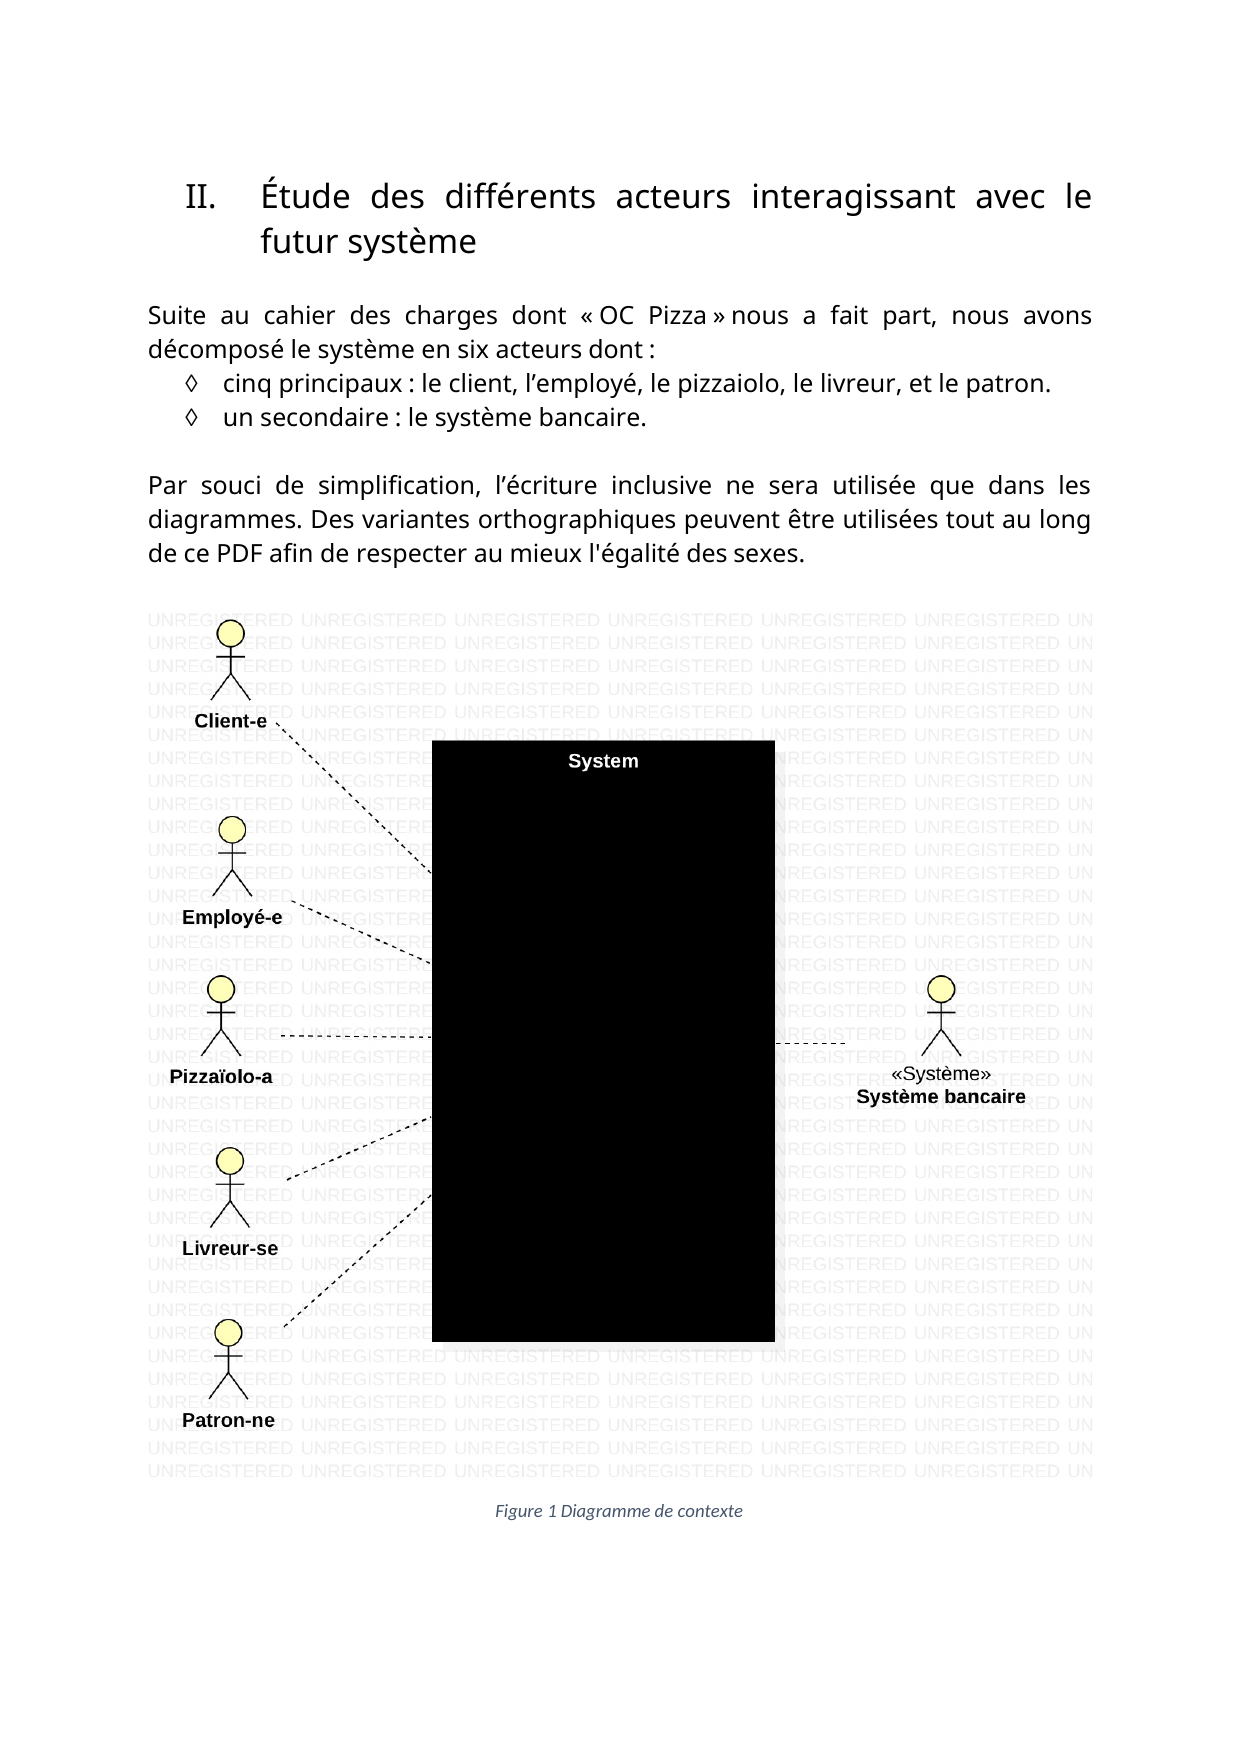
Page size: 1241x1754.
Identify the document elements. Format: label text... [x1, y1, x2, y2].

list un secondaire : le système bancaire. [185, 400, 1093, 434]
text Suite au cahier des charges dont « OC Pizza » nous a fait part, nous avons décomposé le système en six acteurs dont : [148, 297, 1093, 366]
text Figure 1 Diagramme de contexte [148, 1500, 1093, 1522]
text Par souci de simplification, l’écriture inclusive ne sera utilisée que dans les diagrammes. Des variantes orthographiques peuvent être utilisées tout au long de ce PDF afin de respecter au mieux l'égalité des sexes. [148, 468, 1093, 570]
subtitle Étude des différents acteurs interagissant avec le futur système [185, 173, 1093, 263]
list cinq principaux : le client, l’employé, le pizzaiolo, le livreur, et le patron. [185, 366, 1093, 400]
picture [147, 604, 1093, 1500]
